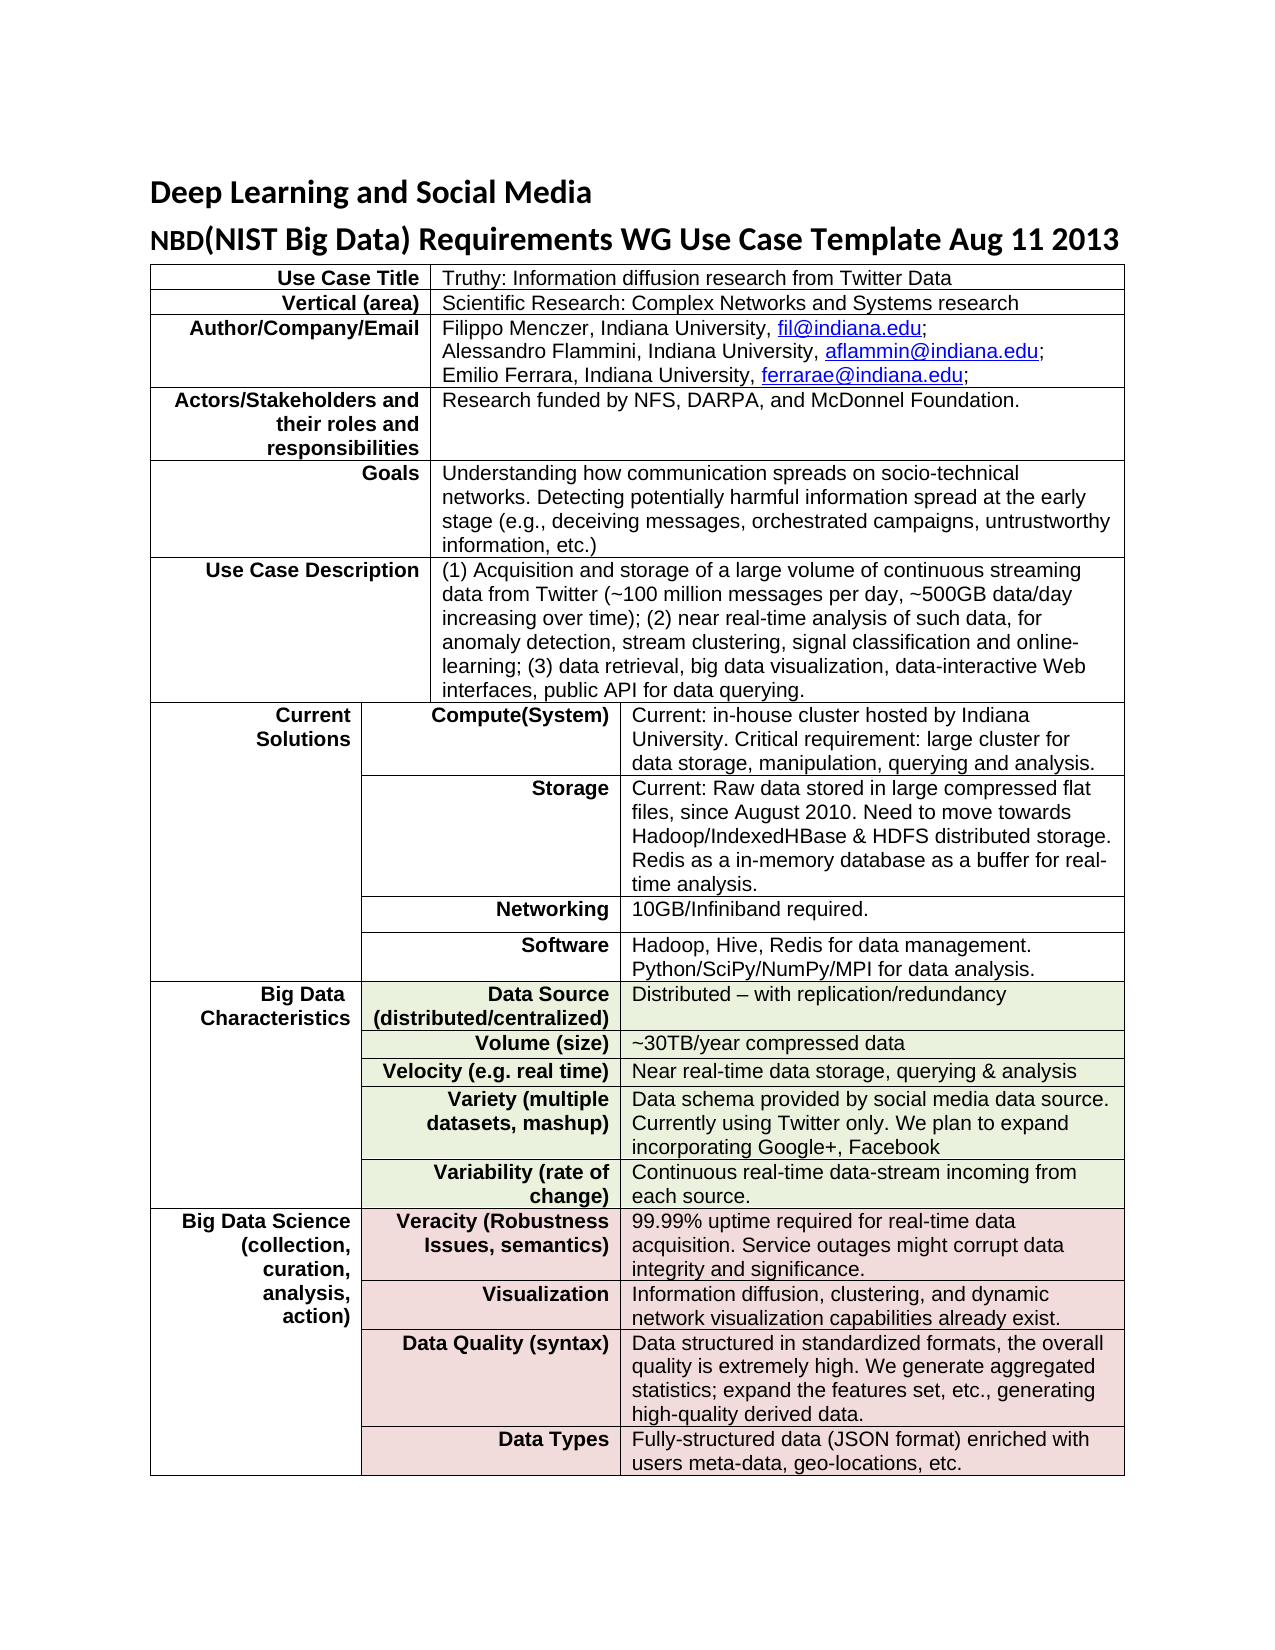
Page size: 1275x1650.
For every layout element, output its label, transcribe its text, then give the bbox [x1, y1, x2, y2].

table_cell Hadoop, Hive, Redis for data management. Python/SciPy/NumPy/MPI for data analysis. [621, 933, 1124, 981]
table_cell Networking [362, 897, 620, 932]
table_cell Current: Raw data stored in large compressed flat files, since August 2010. Need to move towards Hadoop/IndexedHBase & HDFS distributed storage. Redis as a in-memory database as a buffer for real-time analysis. [621, 776, 1124, 896]
table_cell Data structured in standardized formats, the overall quality is extremely high. We generate aggregated statistics; expand the features set, etc., generating high-quality derived data. [621, 1330, 1124, 1426]
table_cell Veracity (Robustness Issues, semantics) [362, 1209, 620, 1280]
table_cell Variety (multiple datasets, mashup) [362, 1087, 620, 1158]
table_cell Volume (size) [362, 1031, 620, 1058]
table_cell Data schema provided by social media data source. Currently using Twitter only. We plan to expand incorporating Google+, Facebook [621, 1087, 1124, 1158]
table_cell (1) Acquisition and storage of a large volume of continuous streaming data from Twitter (~100 million messages per day, ~500GB data/day increasing over time); (2) near real-time analysis of such data, for anomaly detection, stream clustering, signal classification and online-learning; (3) data retrieval, big data visualization, data-interactive Web interfaces, public API for data querying. [431, 558, 1124, 702]
table_cell Current Solutions [151, 703, 361, 981]
table_cell Continuous real-time data-stream incoming from each source. [621, 1160, 1124, 1207]
table_cell Data Quality (syntax) [362, 1330, 620, 1426]
table_cell Research funded by NFS, DARPA, and McDonnel Foundation. [431, 388, 1124, 460]
table_cell Visualization [362, 1281, 620, 1329]
table_cell ~30TB/year compressed data [621, 1031, 1124, 1058]
table_cell Understanding how communication spreads on socio-technical networks. Detecting potentially harmful information spread at the early stage (e.g., deceiving messages, orchestrated campaigns, untrustworthy information, etc.) [431, 461, 1124, 557]
table_cell Data Types [362, 1427, 620, 1475]
table_cell Velocity (e.g. real time) [362, 1059, 620, 1086]
table_cell Information diffusion, clustering, and dynamic network visualization capabilities already exist. [621, 1281, 1124, 1329]
table_cell Compute(System) [362, 703, 620, 775]
table_cell Author/Company/Email [151, 315, 430, 387]
table_cell Storage [362, 776, 620, 896]
table_cell Software [362, 933, 620, 981]
table_cell Actors/Stakeholders and their roles and responsibilities [151, 388, 430, 460]
table_cell Big Data Characteristics [151, 982, 361, 1207]
table_header Use Case Title [151, 265, 430, 289]
table_cell Fully-structured data (JSON format) enriched with users meta-data, geo-locations, etc. [621, 1427, 1124, 1475]
table_cell Current: in-house cluster hosted by Indiana University. Critical requirement: large cluster for data storage, manipulation, querying and analysis. [621, 703, 1124, 775]
table_cell Near real-time data storage, querying & analysis [621, 1059, 1124, 1086]
table_cell Vertical (area) [151, 290, 430, 314]
table_cell Goals [151, 461, 430, 557]
table_cell Data Source (distributed/centralized) [362, 982, 620, 1030]
table_cell Use Case Description [151, 558, 430, 702]
table_cell 99.99% uptime required for real-time data acquisition. Service outages might corrupt data integrity and significance. [621, 1209, 1124, 1280]
table_cell Big Data Science (collection, curation, analysis, action) [151, 1209, 361, 1475]
table_cell Variability (rate of change) [362, 1160, 620, 1207]
table_header Truthy: Information diffusion research from Twitter Data [431, 265, 1124, 289]
table_cell 10GB/Infiniband required. [621, 897, 1124, 932]
table_cell Scientific Research: Complex Networks and Systems research [431, 290, 1124, 314]
subtitle Deep Learning and Social Media NBD(NIST Big Data) Requirements WG Use Case Template Aug 11 2013 [150, 171, 1125, 258]
table_cell Distributed – with replication/redundancy [621, 982, 1124, 1030]
table_cell Filippo Menczer, Indiana University, fil@indiana.edu; Alessandro Flammini, Indiana University, aflammin@indiana.edu; Emilio Ferrara, Indiana University, ferrarae@indiana.edu; [431, 315, 1124, 387]
